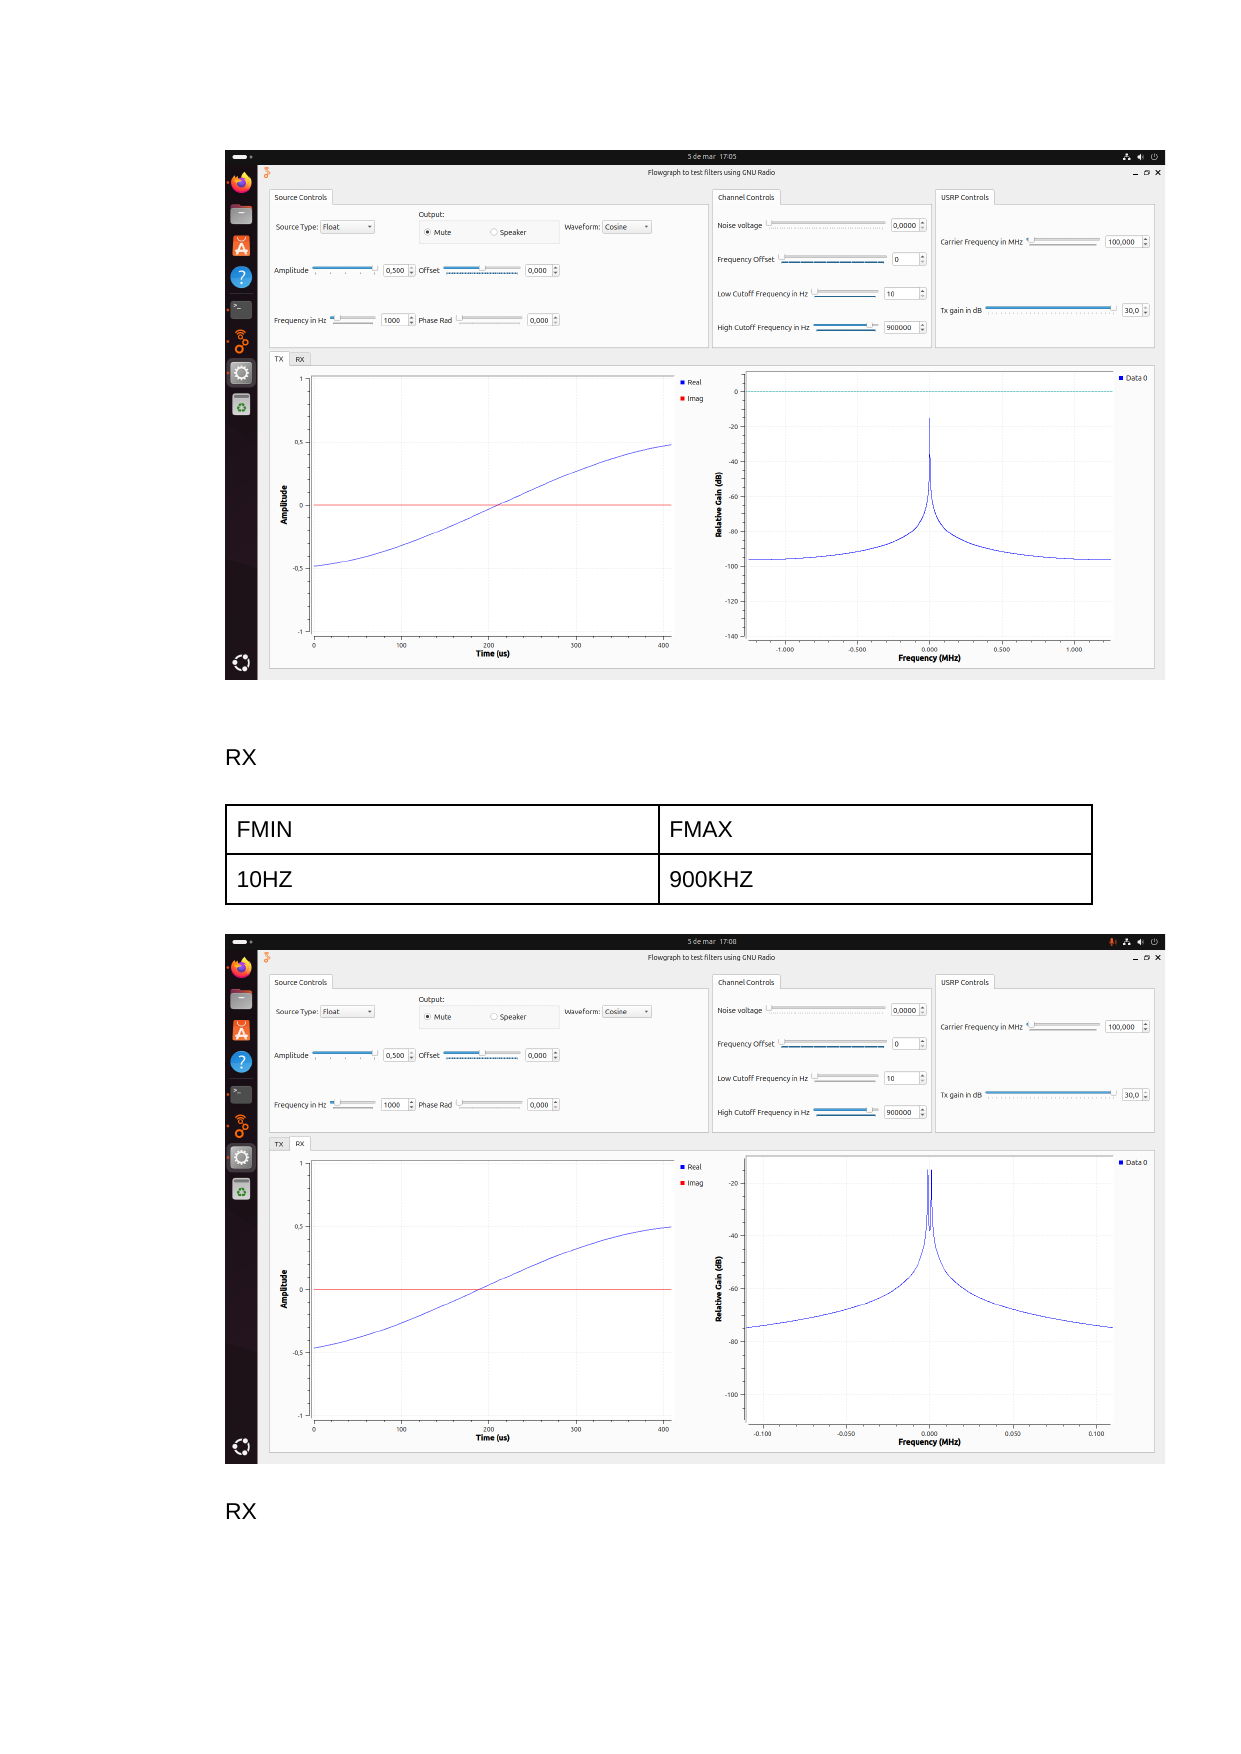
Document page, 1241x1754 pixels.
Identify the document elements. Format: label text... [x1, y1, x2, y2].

table_cell 900KHZ [660, 855, 1091, 902]
picture [225, 934, 1166, 1464]
table_header FMIN [227, 806, 658, 853]
table_cell 10HZ [227, 855, 658, 902]
table_header FMAX [660, 806, 1091, 853]
text RX [225, 1498, 1090, 1524]
picture [225, 150, 1166, 680]
text RX [225, 743, 1090, 770]
